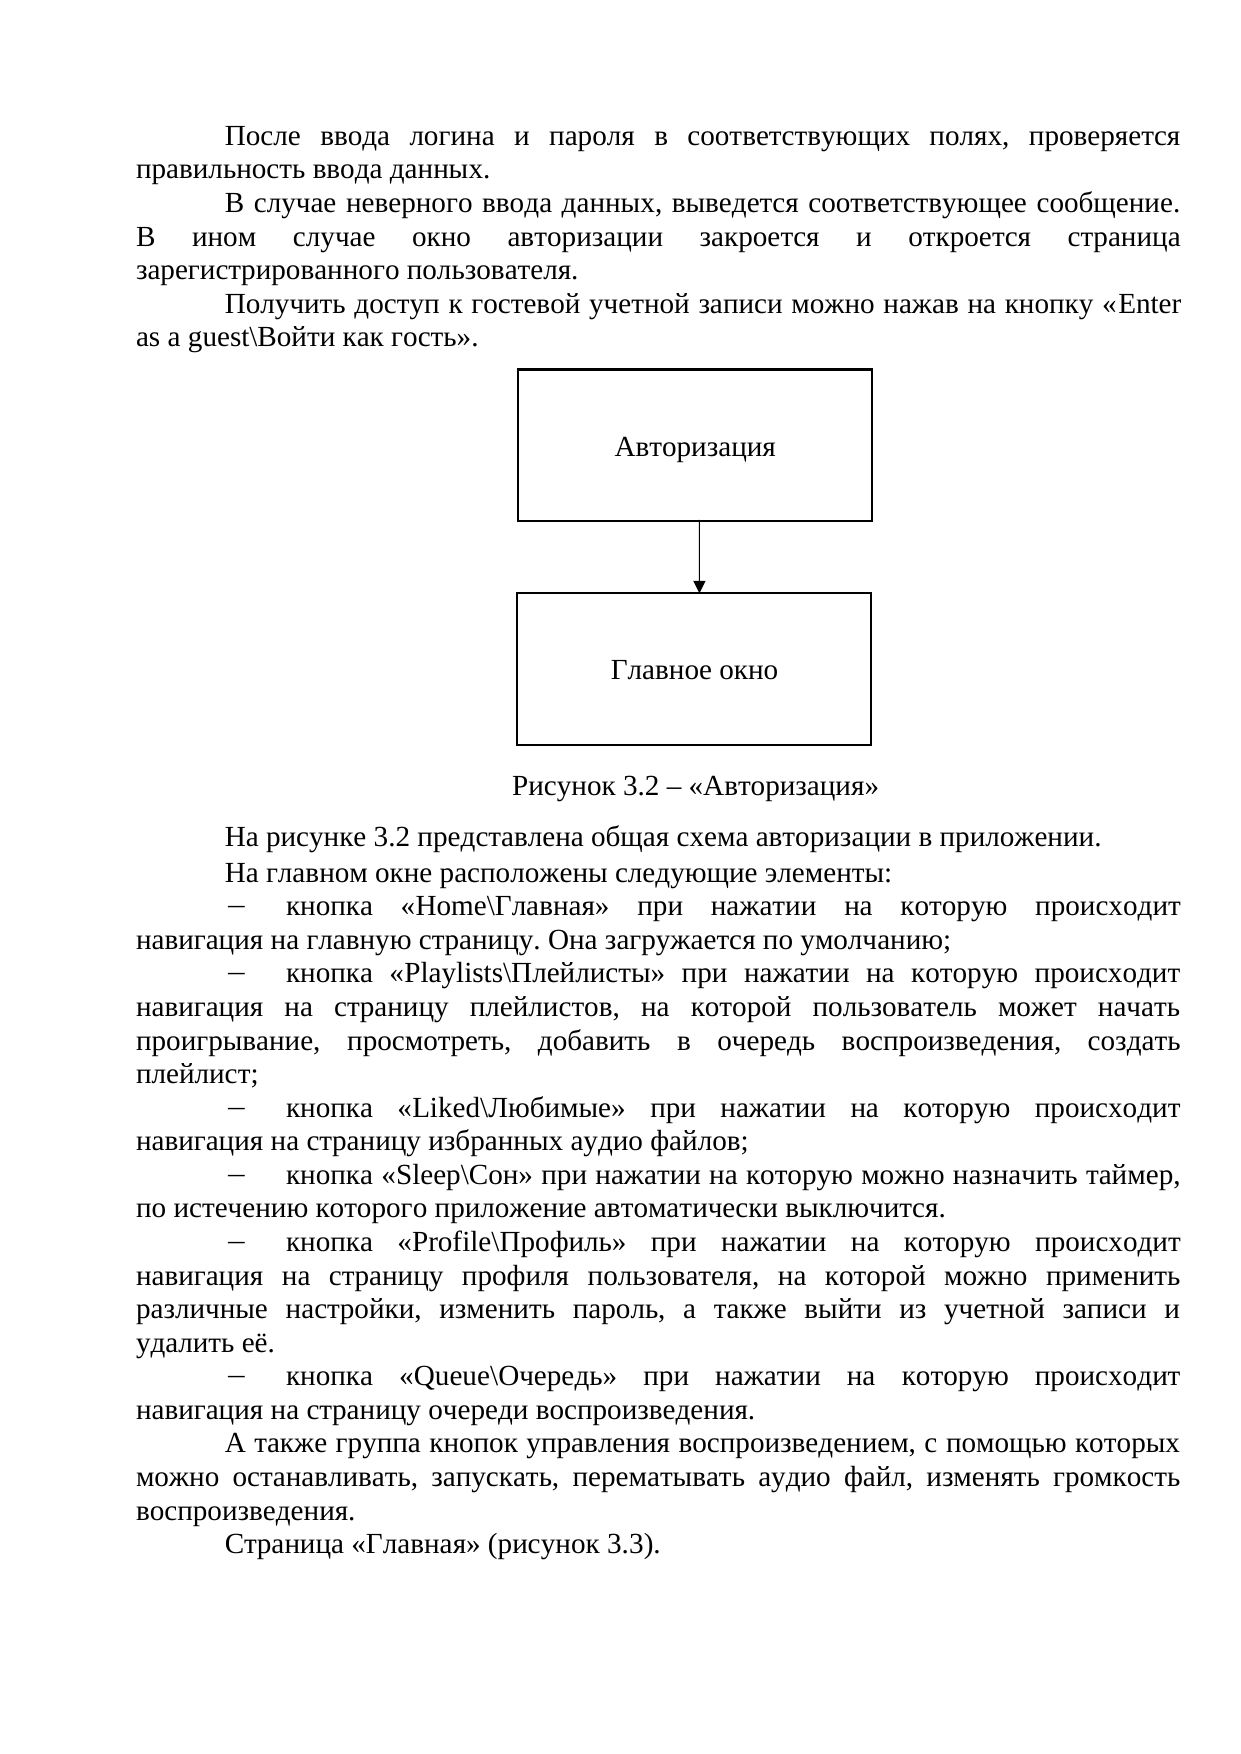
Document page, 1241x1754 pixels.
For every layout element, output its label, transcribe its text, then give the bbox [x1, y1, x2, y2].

list кнопка «Home\Главная» при нажатии на которую происходит навигация на главную страницу. Она загружается по умолчанию; [136, 888, 1181, 956]
list кнопка «Playlists\Плейлисты» при нажатии на которую происходит навигация на страницу плейлистов, на которой пользователь может начать проигрывание, просмотреть, добавить в очередь воспроизведения, создать плейлист; [136, 956, 1181, 1090]
text На главном окне расположены следующие элементы: [136, 855, 1181, 888]
list кнопка «Profile\Профиль» при нажатии на которую происходит навигация на страницу профиля пользователя, на которой можно применить различные настройки, изменить пароль, а также выйти из учетной записи и удалить её. [136, 1224, 1181, 1358]
text А также группа кнопок управления воспроизведением, с помощью которых можно останавливать, запускать, перематывать аудио файл, изменять громкость воспроизведения. [136, 1426, 1181, 1526]
text В случае неверного ввода данных, выведется соответствующее сообщение. В ином случае окно авторизации закроется и откроется страница зарегистрированного пользователя. [136, 185, 1181, 286]
text Получить доступ к гостевой учетной записи можно нажав на кнопку «Enter as a guest\Войти как гость». [136, 286, 1181, 353]
list кнопка «Queue\Очередь» при нажатии на которую происходит навигация на страницу очереди воспроизведения. [136, 1358, 1181, 1426]
text На рисунке 3.2 представлена общая схема авторизации в приложении. [136, 819, 1181, 852]
text Страница «Главная» (рисунок 3.3). [136, 1526, 1181, 1560]
list кнопка «Sleep\Сон» при нажатии на которую можно назначить таймер, по истечению которого приложение автоматически выключится. [136, 1157, 1181, 1224]
text После ввода логина и пароля в соответствующих полях, проверяется правильность ввода данных. [136, 118, 1181, 185]
text Рисунок 3.2 – «Авторизация» [136, 768, 1181, 802]
list кнопка «Liked\Любимые» при нажатии на которую происходит навигация на страницу избранных аудио файлов; [136, 1090, 1181, 1157]
